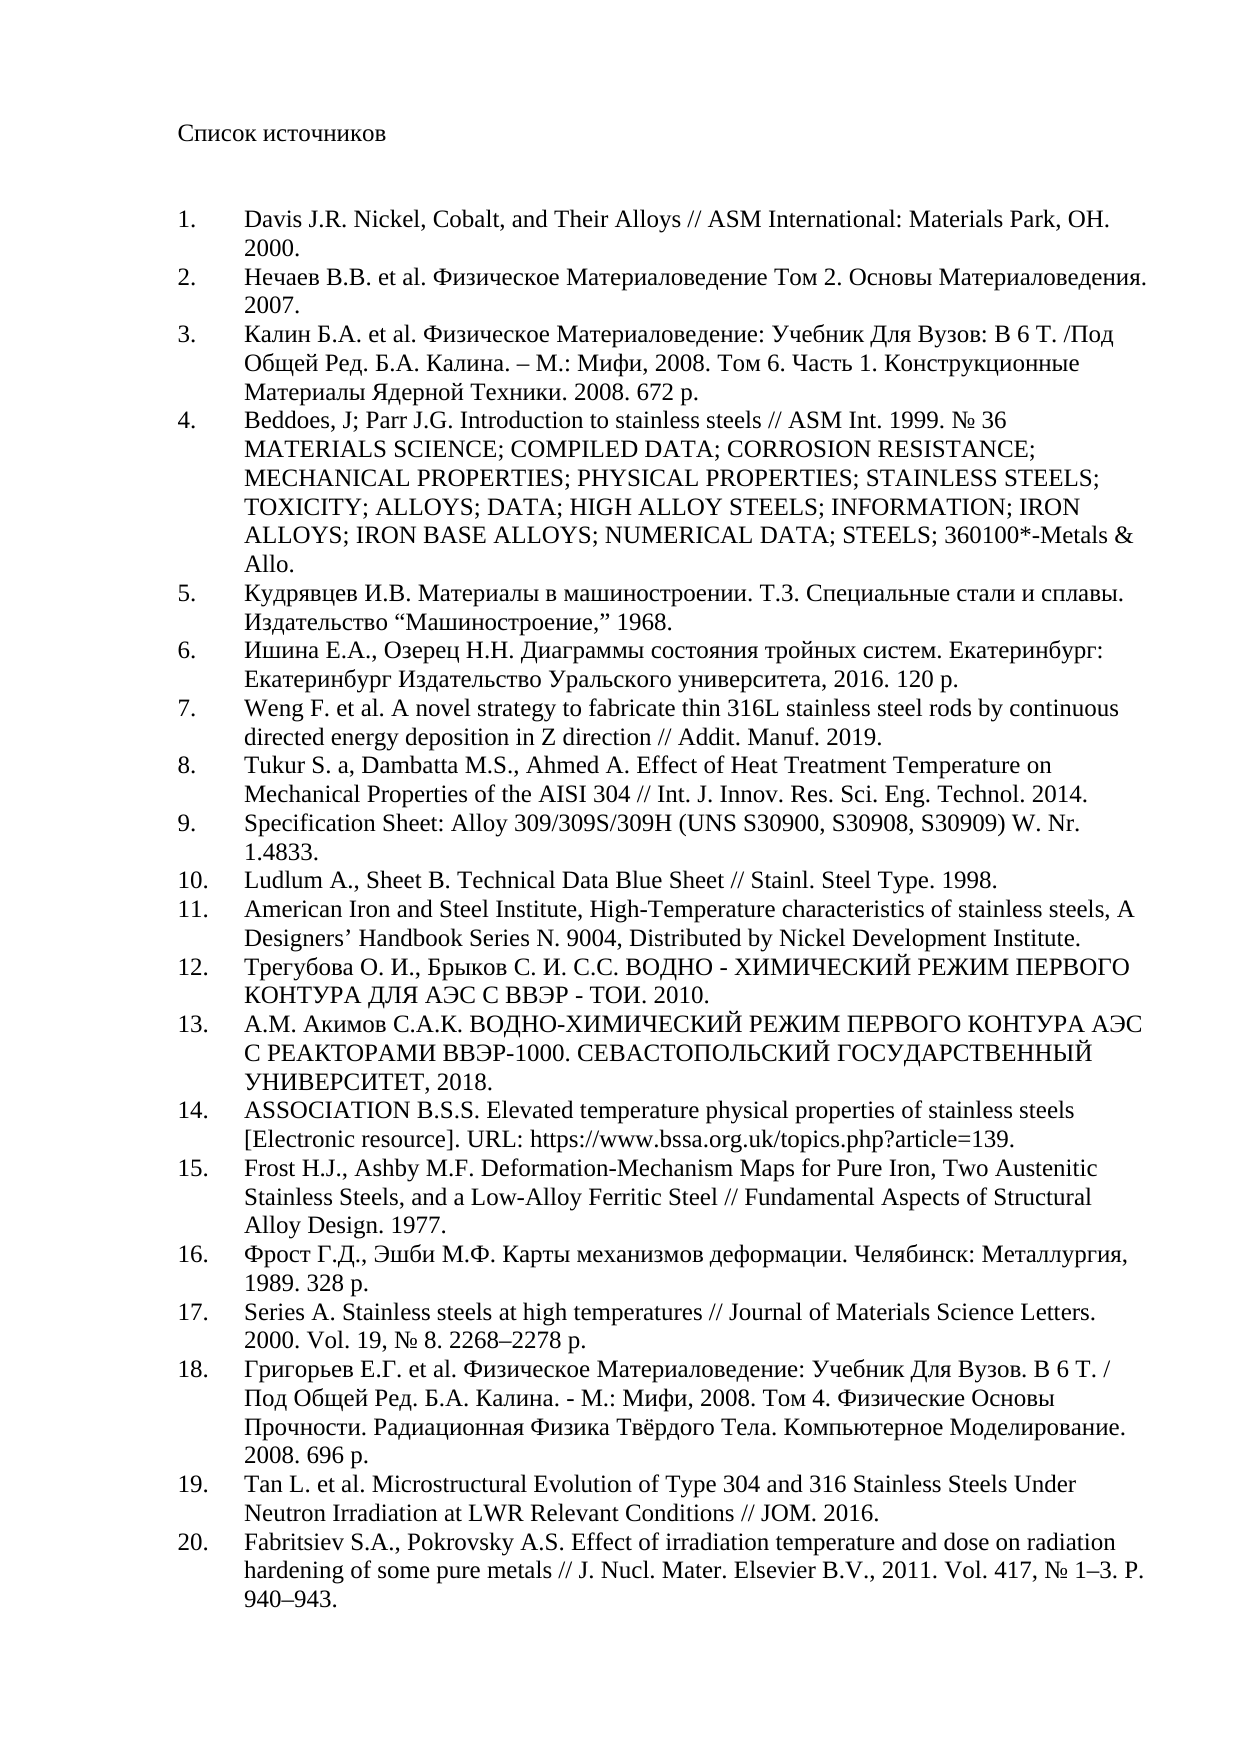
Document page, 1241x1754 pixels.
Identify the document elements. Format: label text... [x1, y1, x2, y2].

text 18. Григорьев Е.Г. et al. Физическое Материаловедение: Учебник Для Вузов. В 6 Т. / Под Общей Ред. Б.А. Калина. - М.: Мифи, 2008. Том 4. Физические Основы Прочности. Радиационная Физика Твёрдого Тела. Компьютерное Моделирование. 2008. 696 p. [177, 1354, 1152, 1469]
text 20. Fabritsiev S.A., Pokrovsky A.S. Effect of irradiation temperature and dose on radiation hardening of some pure metals // J. Nucl. Mater. Elsevier B.V., 2011. Vol. 417, № 1–3. P. 940–943. [177, 1527, 1152, 1613]
text 16. Фрост Г.Д., Эшби М.Ф. Карты механизмов деформации. Челябинск: Металлургия, 1989. 328 p. [177, 1239, 1152, 1297]
text 5. Кудрявцев И.В. Материалы в машиностроении. Т.3. Специальные стали и сплавы. Издательство “Машиностроение,” 1968. [177, 578, 1152, 636]
text 17. Series A. Stainless steels at high temperatures // Journal of Materials Science Letters. 2000. Vol. 19, № 8. 2268–2278 p. [177, 1297, 1152, 1354]
text 14. ASSOCIATION B.S.S. Elevated temperature physical properties of stainless steels [Electronic resource]. URL: https://www.bssa.org.uk/topics.php?article=139. [177, 1096, 1152, 1153]
text 8. Tukur S. a, Dambatta M.S., Ahmed A. Effect of Heat Treatment Temperature on Mechanical Properties of the AISI 304 // Int. J. Innov. Res. Sci. Eng. Technol. 2014. [177, 751, 1152, 808]
text 13. А.М. Акимов С.А.К. ВОДНО-ХИМИЧЕСКИЙ РЕЖИМ ПЕРВОГО КОНТУРА АЭС С РЕАКТОРАМИ ВВЭР-1000. СЕВАСТОПОЛЬСКИЙ ГОСУДАРСТВЕННЫЙ УНИВЕРСИТЕТ, 2018. [177, 1009, 1152, 1096]
text 10. Ludlum A., Sheet B. Technical Data Blue Sheet // Stainl. Steel Type. 1998. [177, 866, 1152, 894]
text 9. Specification Sheet: Alloy 309/309S/309H (UNS S30900, S30908, S30909) W. Nr. 1.4833. [177, 808, 1152, 866]
text 2. Нечаев В.В. et al. Физическое Материаловедение Том 2. Основы Материаловедения. 2007. [177, 262, 1152, 319]
text 3. Калин Б.А. et al. Физическое Материаловедение: Учебник Для Вузов: В 6 Т. /Под Общей Ред. Б.А. Калина. – М.: Мифи, 2008. Том 6. Часть 1. Конструкционные Материалы Ядерной Техники. 2008. 672 p. [177, 319, 1152, 406]
text 7. Weng F. et al. A novel strategy to fabricate thin 316L stainless steel rods by continuous directed energy deposition in Z direction // Addit. Manuf. 2019. [177, 693, 1152, 751]
text 12. Трегубова О. И., Брыков С. И. С.С. ВОДНО - ХИМИЧЕСКИЙ РЕЖИМ ПЕРВОГО КОНТУРА ДЛЯ АЭС С ВВЭР - ТОИ. 2010. [177, 952, 1152, 1009]
text 4. Beddoes, J; Parr J.G. Introduction to stainless steels // ASM Int. 1999. № 36 MATERIALS SCIENCE; COMPILED DATA; CORROSION RESISTANCE; MECHANICAL PROPERTIES; PHYSICAL PROPERTIES; STAINLESS STEELS; TOXICITY; ALLOYS; DATA; HIGH ALLOY STEELS; INFORMATION; IRON ALLOYS; IRON BASE ALLOYS; NUMERICAL DATA; STEELS; 360100*-Metals & Allo. [177, 406, 1152, 578]
text Список источников [177, 118, 1152, 147]
text 6. Ишина Е.А., Озерец Н.Н. Диаграммы состояния тройных систем. Екатеринбург: Екатеринбург Издательство Уральского университета, 2016. 120 p. [177, 636, 1152, 693]
text 19. Tan L. et al. Microstructural Evolution of Type 304 and 316 Stainless Steels Under Neutron Irradiation at LWR Relevant Conditions // JOM. 2016. [177, 1469, 1152, 1527]
text 11. American Iron and Steel Institute, High-Temperature characteristics of stainless steels, A Designers’ Handbook Series N. 9004, Distributed by Nickel Development Institute. [177, 894, 1152, 952]
text 15. Frost H.J., Ashby M.F. Deformation-Mechanism Maps for Pure Iron, Two Austenitic Stainless Steels, and a Low-Alloy Ferritic Steel // Fundamental Aspects of Structural Alloy Design. 1977. [177, 1153, 1152, 1239]
text 1. Davis J.R. Nickel, Cobalt, and Their Alloys // ASM International: Materials Park, OH. 2000. [177, 204, 1152, 262]
